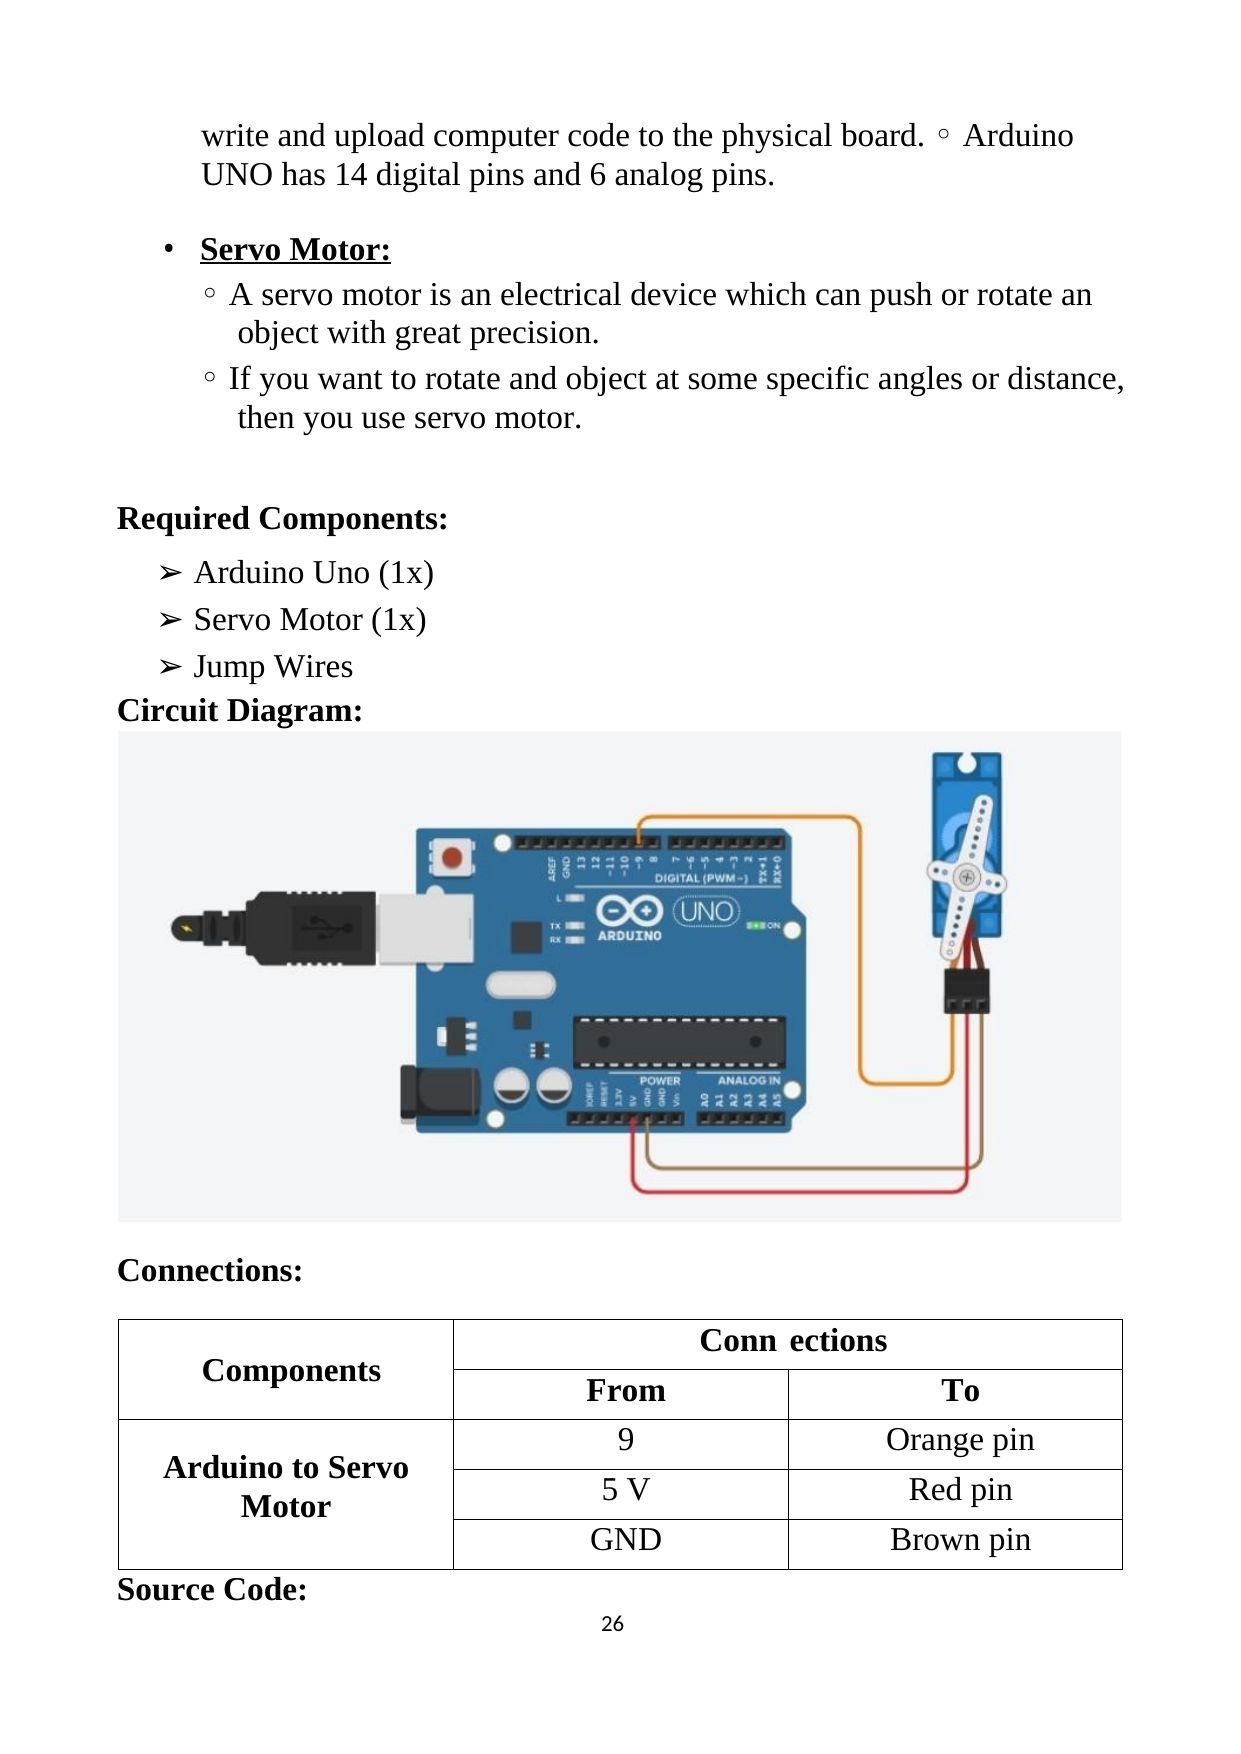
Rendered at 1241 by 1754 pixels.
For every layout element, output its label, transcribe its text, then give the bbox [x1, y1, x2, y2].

table_cell 5 V [454, 1470, 788, 1518]
table_header ections [788, 1320, 1122, 1369]
table_cell Red pin [789, 1470, 1122, 1518]
text ◦ A servo motor is an electrical device which can push or rotate an object with great precision. [200, 270, 1125, 351]
text Required Components: [117, 498, 1186, 537]
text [200, 111, 1087, 192]
list Arduino Uno (1x) [156, 548, 1125, 592]
text ◦ If you want to rotate and object at some specific angles or distance, then you use servo motor. [200, 354, 1125, 435]
table_cell 9 [454, 1420, 788, 1468]
text Connections: [117, 1250, 1186, 1288]
table_cell Brown pin [789, 1520, 1122, 1568]
list Servo Motor: [162, 224, 1186, 270]
table_header Components [119, 1320, 453, 1418]
text Source Code: [117, 1569, 1186, 1608]
table_cell Arduino to Servo Motor [119, 1420, 453, 1568]
table_cell Orange pin [789, 1420, 1122, 1468]
list Servo Motor (1x) [156, 596, 1125, 639]
text Circuit Diagram: [117, 690, 1186, 728]
table_cell To [789, 1370, 1122, 1418]
table_cell GND [454, 1520, 788, 1568]
table_cell From [454, 1370, 788, 1418]
list Jump Wires [156, 643, 1125, 687]
picture [118, 731, 1122, 1222]
table_header Conn [454, 1320, 788, 1369]
